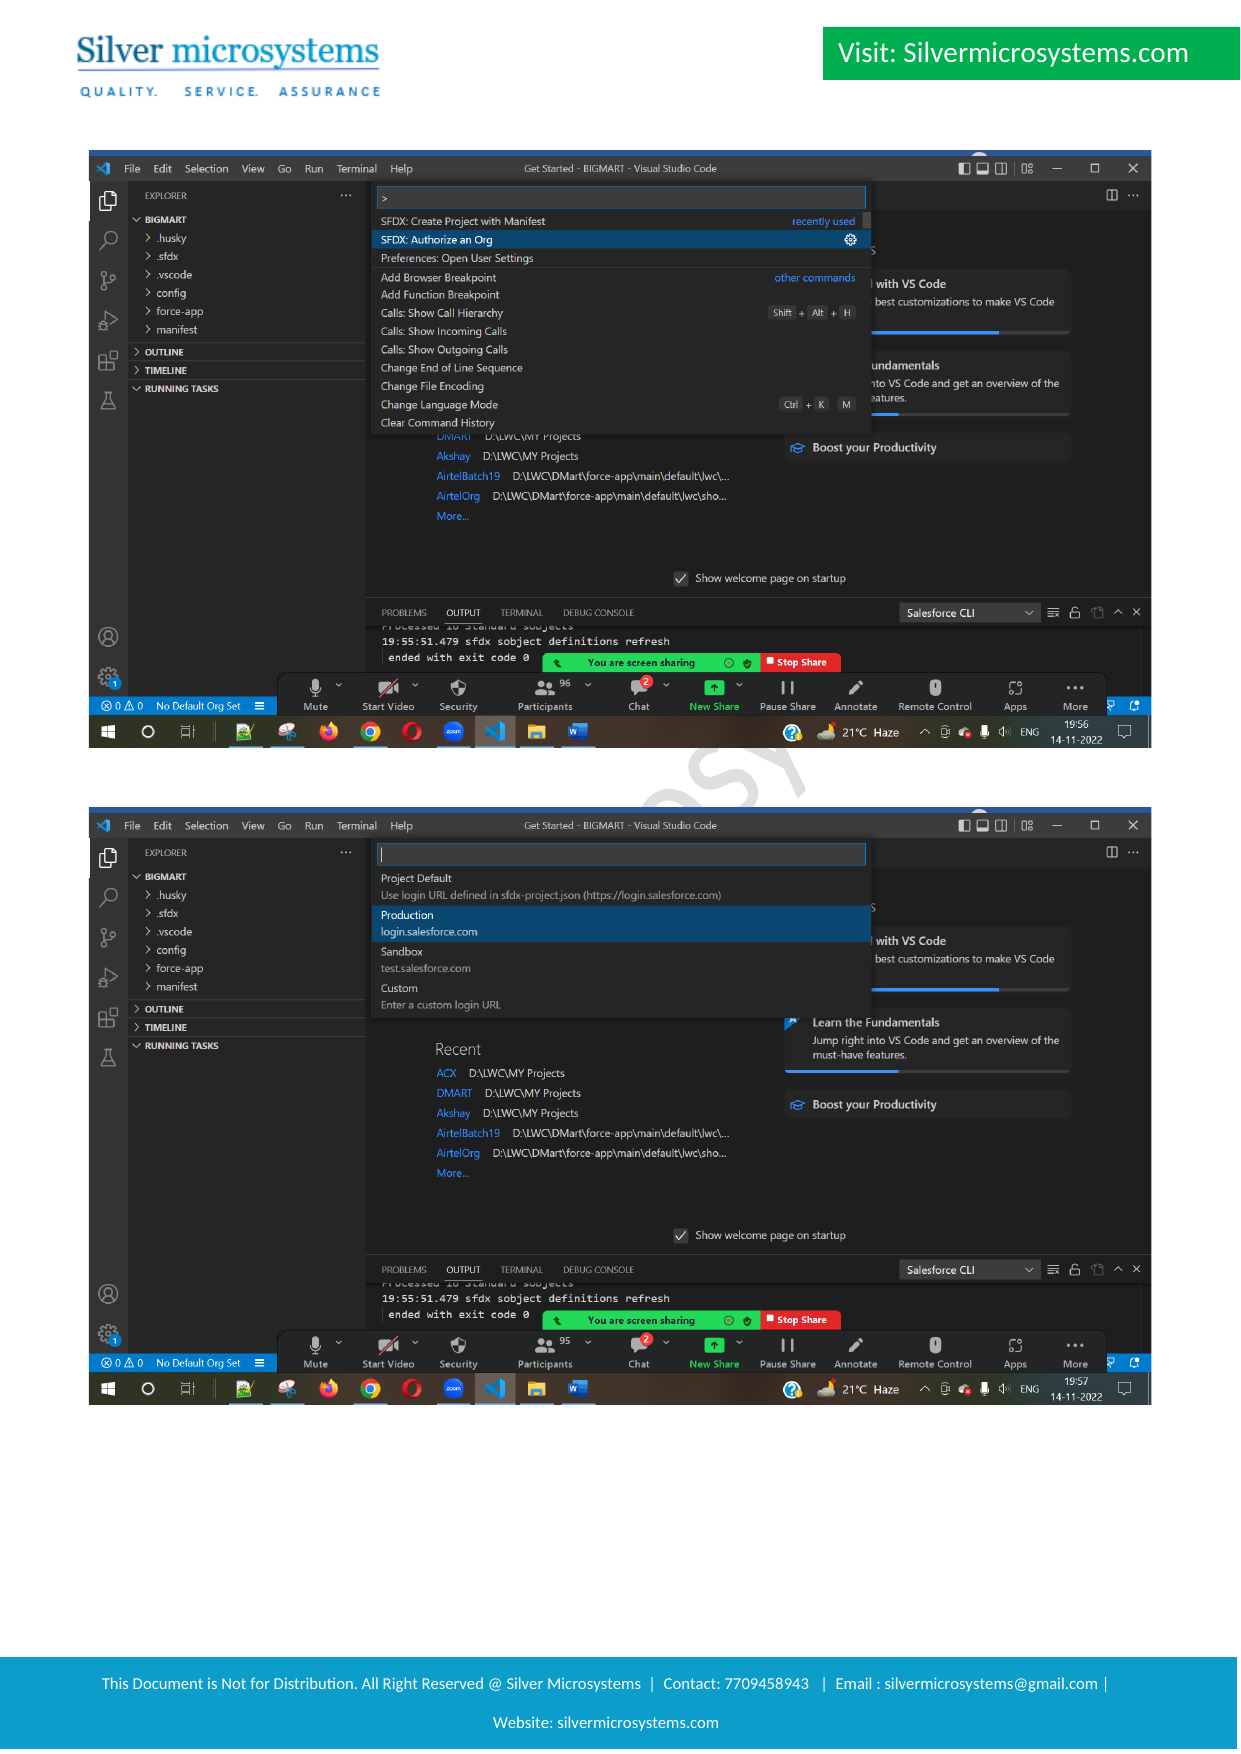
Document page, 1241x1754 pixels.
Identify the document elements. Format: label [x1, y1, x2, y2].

picture [88, 807, 1152, 1405]
picture [88, 150, 1152, 748]
picture [69, 31, 386, 100]
